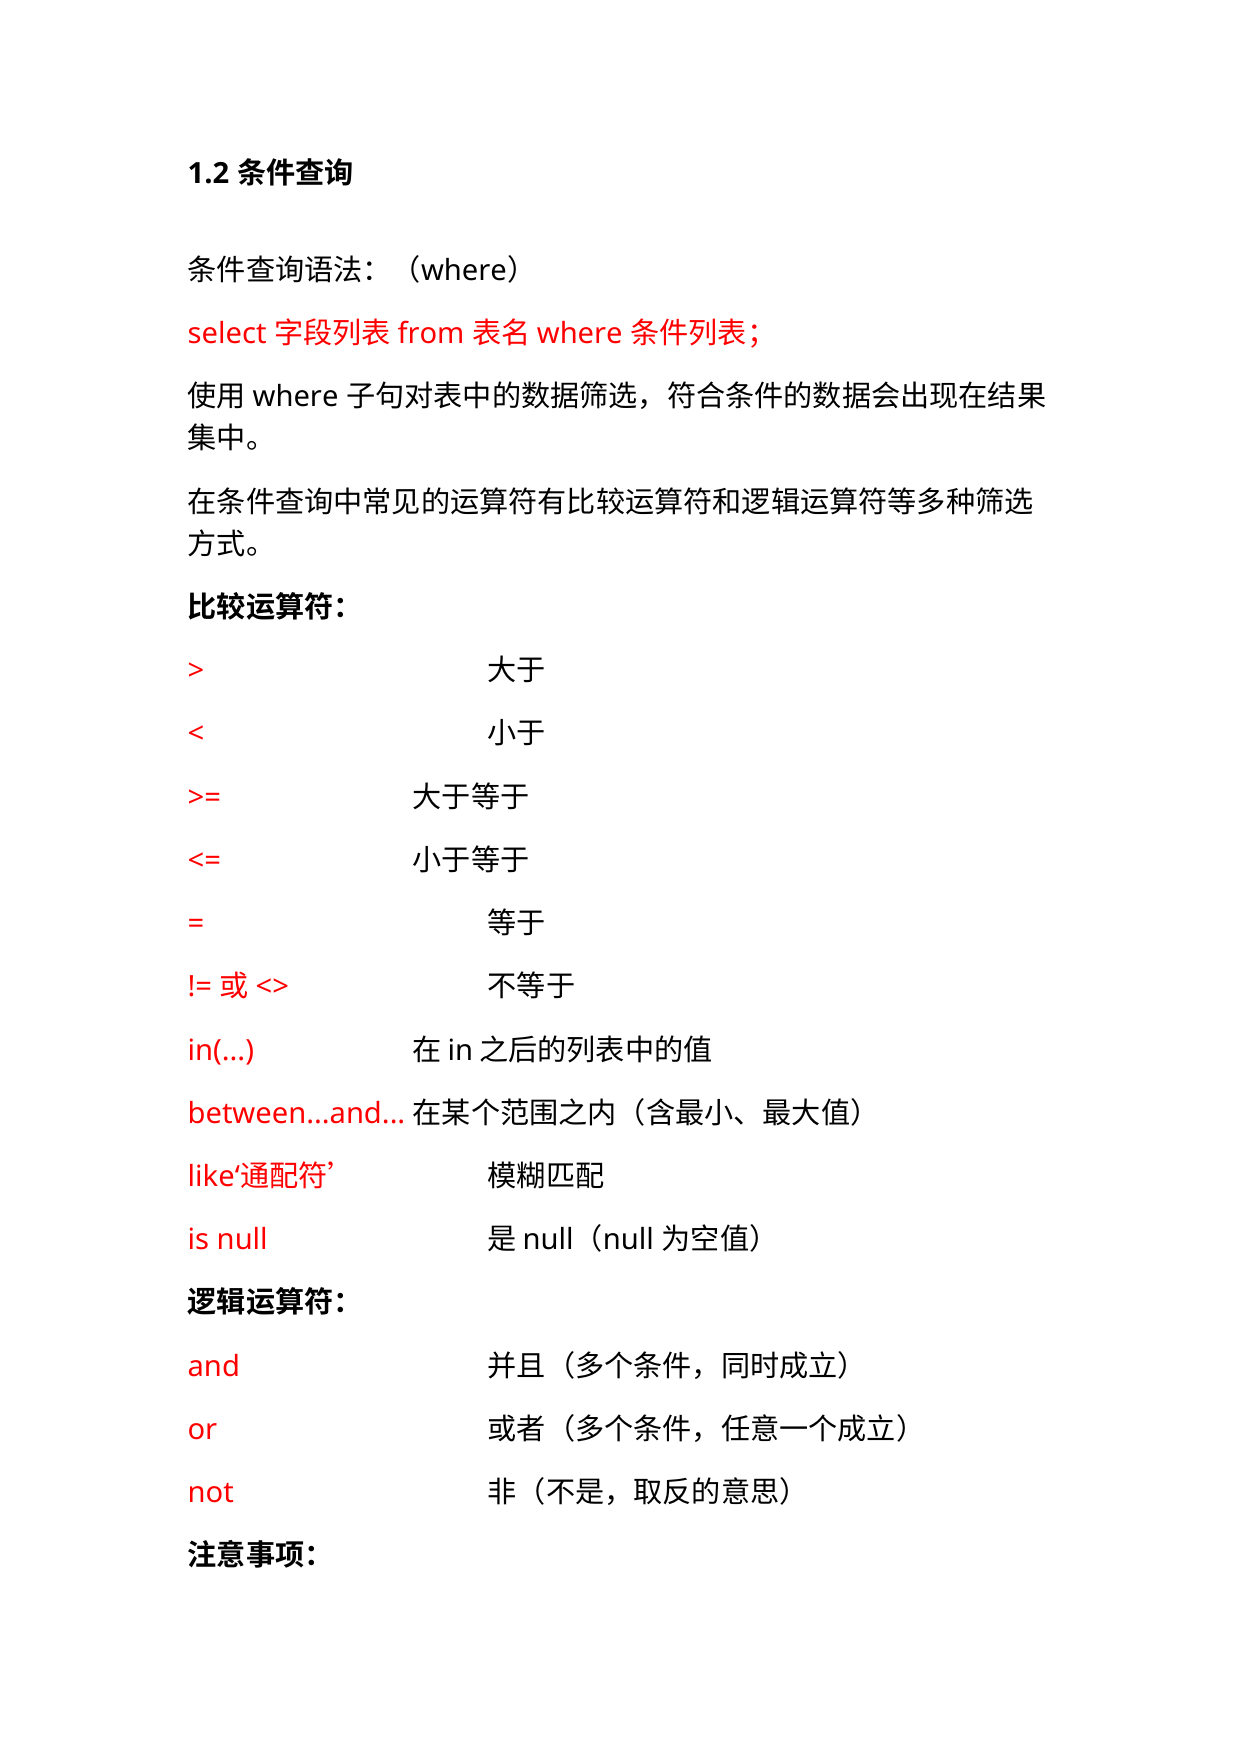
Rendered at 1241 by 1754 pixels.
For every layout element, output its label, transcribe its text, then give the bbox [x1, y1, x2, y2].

text is null 是null（null 为空值） [187, 1216, 1053, 1258]
text in(...) 在in之后的列表中的值 [187, 1026, 1053, 1068]
subtitle 1.2 条件查询 [187, 150, 1053, 192]
text = 等于 [187, 900, 1053, 942]
text 条件查询语法：（where） [187, 246, 1053, 289]
text like‘通配符’ 模糊匹配 [187, 1153, 1053, 1195]
text < 小于 [187, 710, 1053, 752]
text 逻辑运算符： [187, 1279, 1053, 1321]
text != 或 <> 不等于 [187, 963, 1053, 1005]
text not 非（不是，取反的意思） [187, 1469, 1053, 1511]
text <= 小于等于 [187, 836, 1053, 879]
text 在条件查询中常见的运算符有比较运算符和逻辑运算符等多种筛选方式。 [187, 478, 1053, 563]
text 比较运算符： [187, 584, 1053, 626]
text or 或者（多个条件，任意一个成立） [187, 1405, 1053, 1448]
text select 字段列表 from 表名 where 条件列表； [187, 309, 1053, 352]
text >= 大于等于 [187, 773, 1053, 816]
text > 大于 [187, 647, 1053, 689]
text 使用 where 子句对表中的数据筛选，符合条件的数据会出现在结果集中。 [187, 373, 1053, 457]
text between...and... 在某个范围之内（含最小、最大值） [187, 1089, 1053, 1132]
text and 并且（多个条件，同时成立） [187, 1342, 1053, 1384]
text 注意事项： [187, 1532, 1053, 1574]
